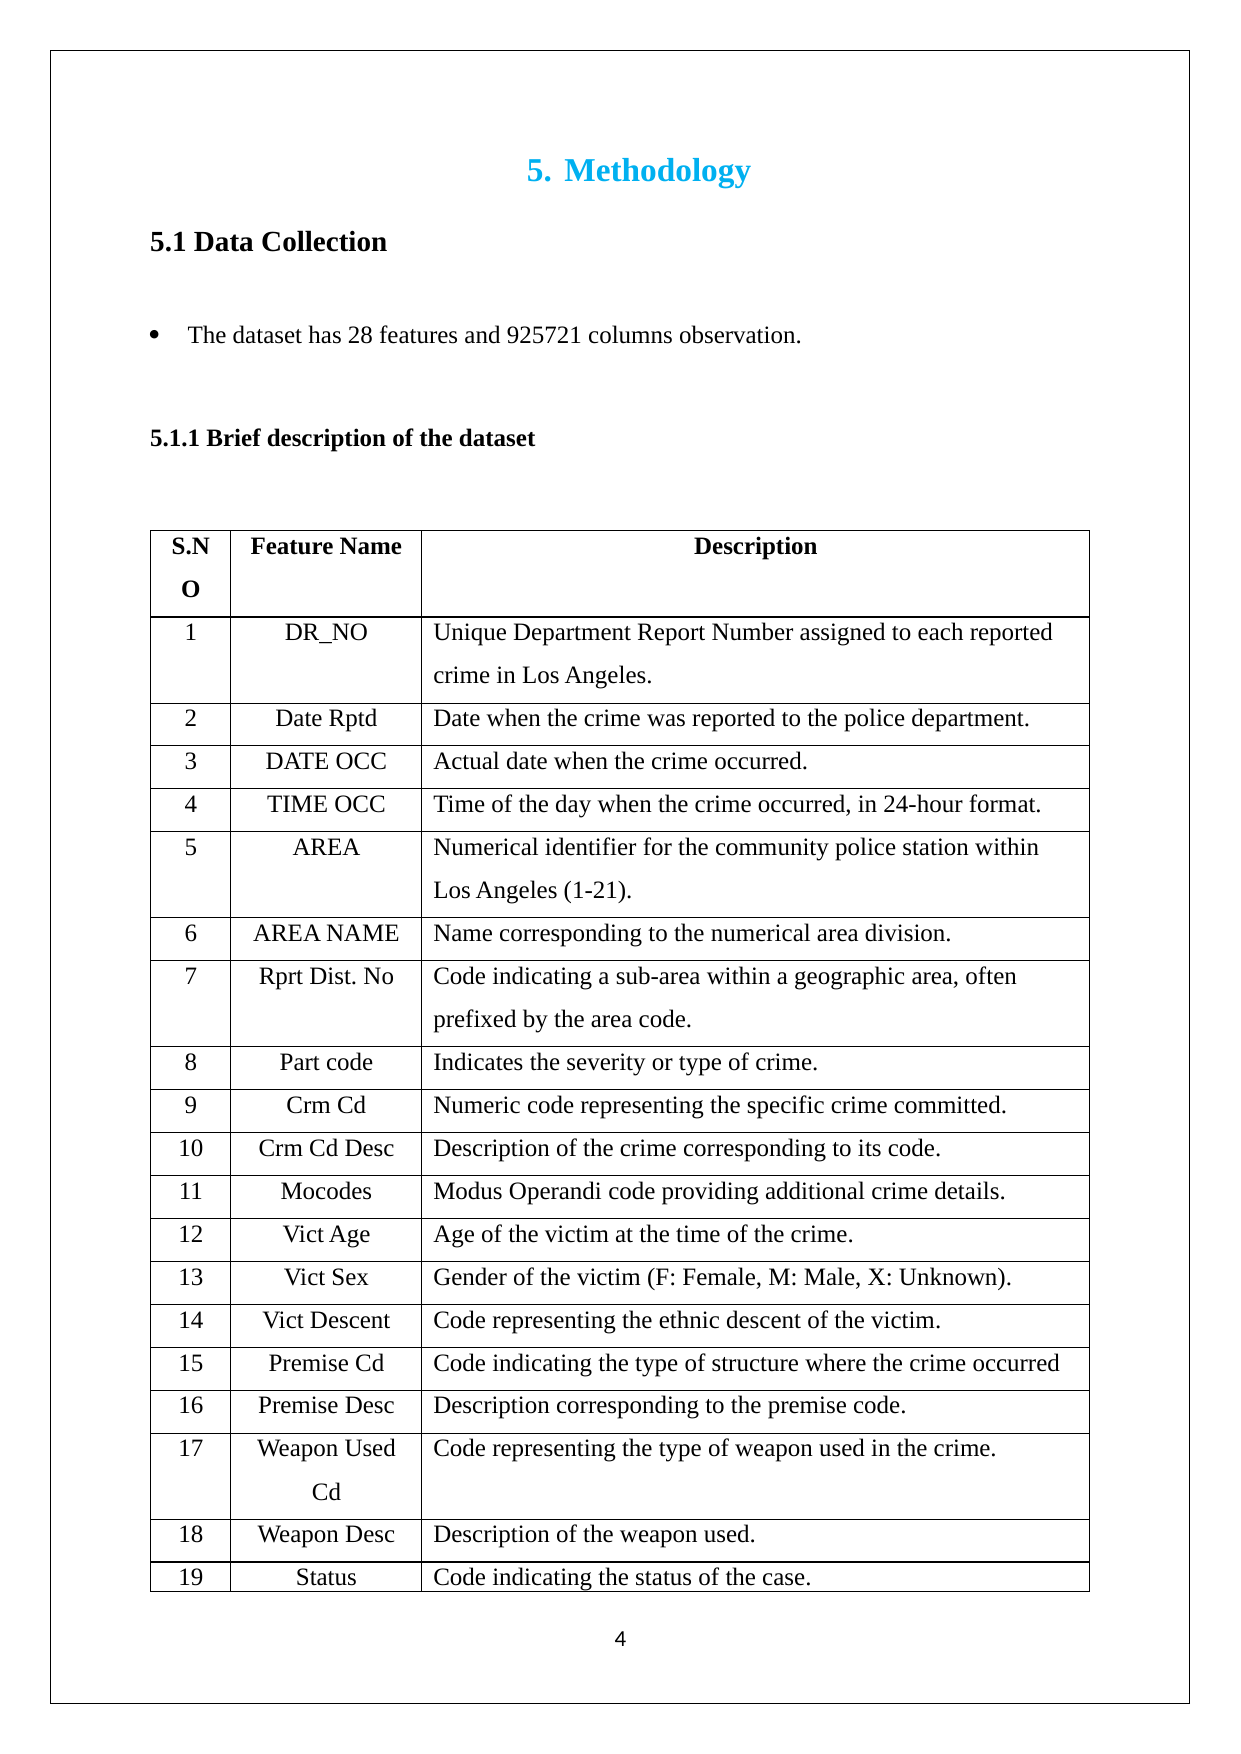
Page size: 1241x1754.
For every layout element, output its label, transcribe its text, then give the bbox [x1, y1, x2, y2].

table_cell 17 [151, 1434, 230, 1518]
table_cell 18 [151, 1520, 230, 1561]
table_cell 19 [151, 1563, 230, 1591]
table_cell Age of the victim at the time of the crime. [422, 1219, 1089, 1261]
table_cell Description of the weapon used. [422, 1520, 1089, 1561]
table_cell 2 [151, 704, 230, 745]
table_cell 16 [151, 1391, 230, 1432]
table_cell 8 [151, 1047, 230, 1089]
table_cell Premise Cd [231, 1348, 421, 1389]
table_cell 10 [151, 1133, 230, 1175]
table_cell AREA NAME [231, 918, 421, 960]
table_cell AREA [231, 832, 421, 917]
table_cell 11 [151, 1176, 230, 1218]
table_header S.NO [151, 531, 230, 616]
table_cell Crm Cd [231, 1090, 421, 1132]
table_cell Vict Sex [231, 1262, 421, 1304]
table_cell 15 [151, 1348, 230, 1389]
table_cell 13 [151, 1262, 230, 1304]
table_cell Rprt Dist. No [231, 961, 421, 1046]
table_cell 9 [151, 1090, 230, 1132]
list The dataset has 28 features and 925721 columns observation. [150, 320, 1090, 349]
table_cell Date when the crime was reported to the police department. [422, 704, 1089, 745]
table_cell Part code [231, 1047, 421, 1089]
table_cell Name corresponding to the numerical area division. [422, 918, 1089, 960]
table_cell Weapon Desc [231, 1520, 421, 1561]
table_cell DATE OCC [231, 746, 421, 788]
table_cell Numerical identifier for the community police station within Los Angeles (1-21). [422, 832, 1089, 917]
table_cell Code representing the ethnic descent of the victim. [422, 1305, 1089, 1347]
text 5.1.1 Brief description of the dataset [150, 423, 1090, 452]
table_cell Gender of the victim (F: Female, M: Male, X: Unknown). [422, 1262, 1089, 1304]
table_cell Crm Cd Desc [231, 1133, 421, 1175]
table_cell Status [231, 1563, 421, 1591]
table_cell Modus Operandi code providing additional crime details. [422, 1176, 1089, 1218]
table_cell Code representing the type of weapon used in the crime. [422, 1434, 1089, 1518]
table_cell 4 [151, 789, 230, 831]
table_cell 7 [151, 961, 230, 1046]
table_cell 3 [151, 746, 230, 788]
table_cell Date Rptd [231, 704, 421, 745]
table_header Feature Name [231, 531, 421, 616]
table_cell Indicates the severity or type of crime. [422, 1047, 1089, 1089]
table_cell 12 [151, 1219, 230, 1261]
table_cell Weapon Used Cd [231, 1434, 421, 1518]
text 5.1 Data Collection [150, 224, 1090, 258]
table_cell Code indicating the type of structure where the crime occurred [422, 1348, 1089, 1389]
table_cell Unique Department Report Number assigned to each reported crime in Los Angeles. [422, 618, 1089, 702]
list Methodology [187, 150, 1090, 188]
table_cell Description corresponding to the premise code. [422, 1391, 1089, 1432]
table_cell Description of the crime corresponding to its code. [422, 1133, 1089, 1175]
table_cell Mocodes [231, 1176, 421, 1218]
table_header Description [422, 531, 1089, 616]
table_cell Premise Desc [231, 1391, 421, 1432]
table_cell DR_NO [231, 618, 421, 702]
table_cell 14 [151, 1305, 230, 1347]
table_cell Vict Descent [231, 1305, 421, 1347]
table_cell Actual date when the crime occurred. [422, 746, 1089, 788]
table_cell Numeric code representing the specific crime committed. [422, 1090, 1089, 1132]
table_cell TIME OCC [231, 789, 421, 831]
table_cell Code indicating a sub-area within a geographic area, often prefixed by the area code. [422, 961, 1089, 1046]
table_cell Time of the day when the crime occurred, in 24-hour format. [422, 789, 1089, 831]
table_cell 5 [151, 832, 230, 917]
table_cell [422, 1563, 1089, 1591]
table_cell 6 [151, 918, 230, 960]
table_cell 1 [151, 618, 230, 702]
table_cell Vict Age [231, 1219, 421, 1261]
